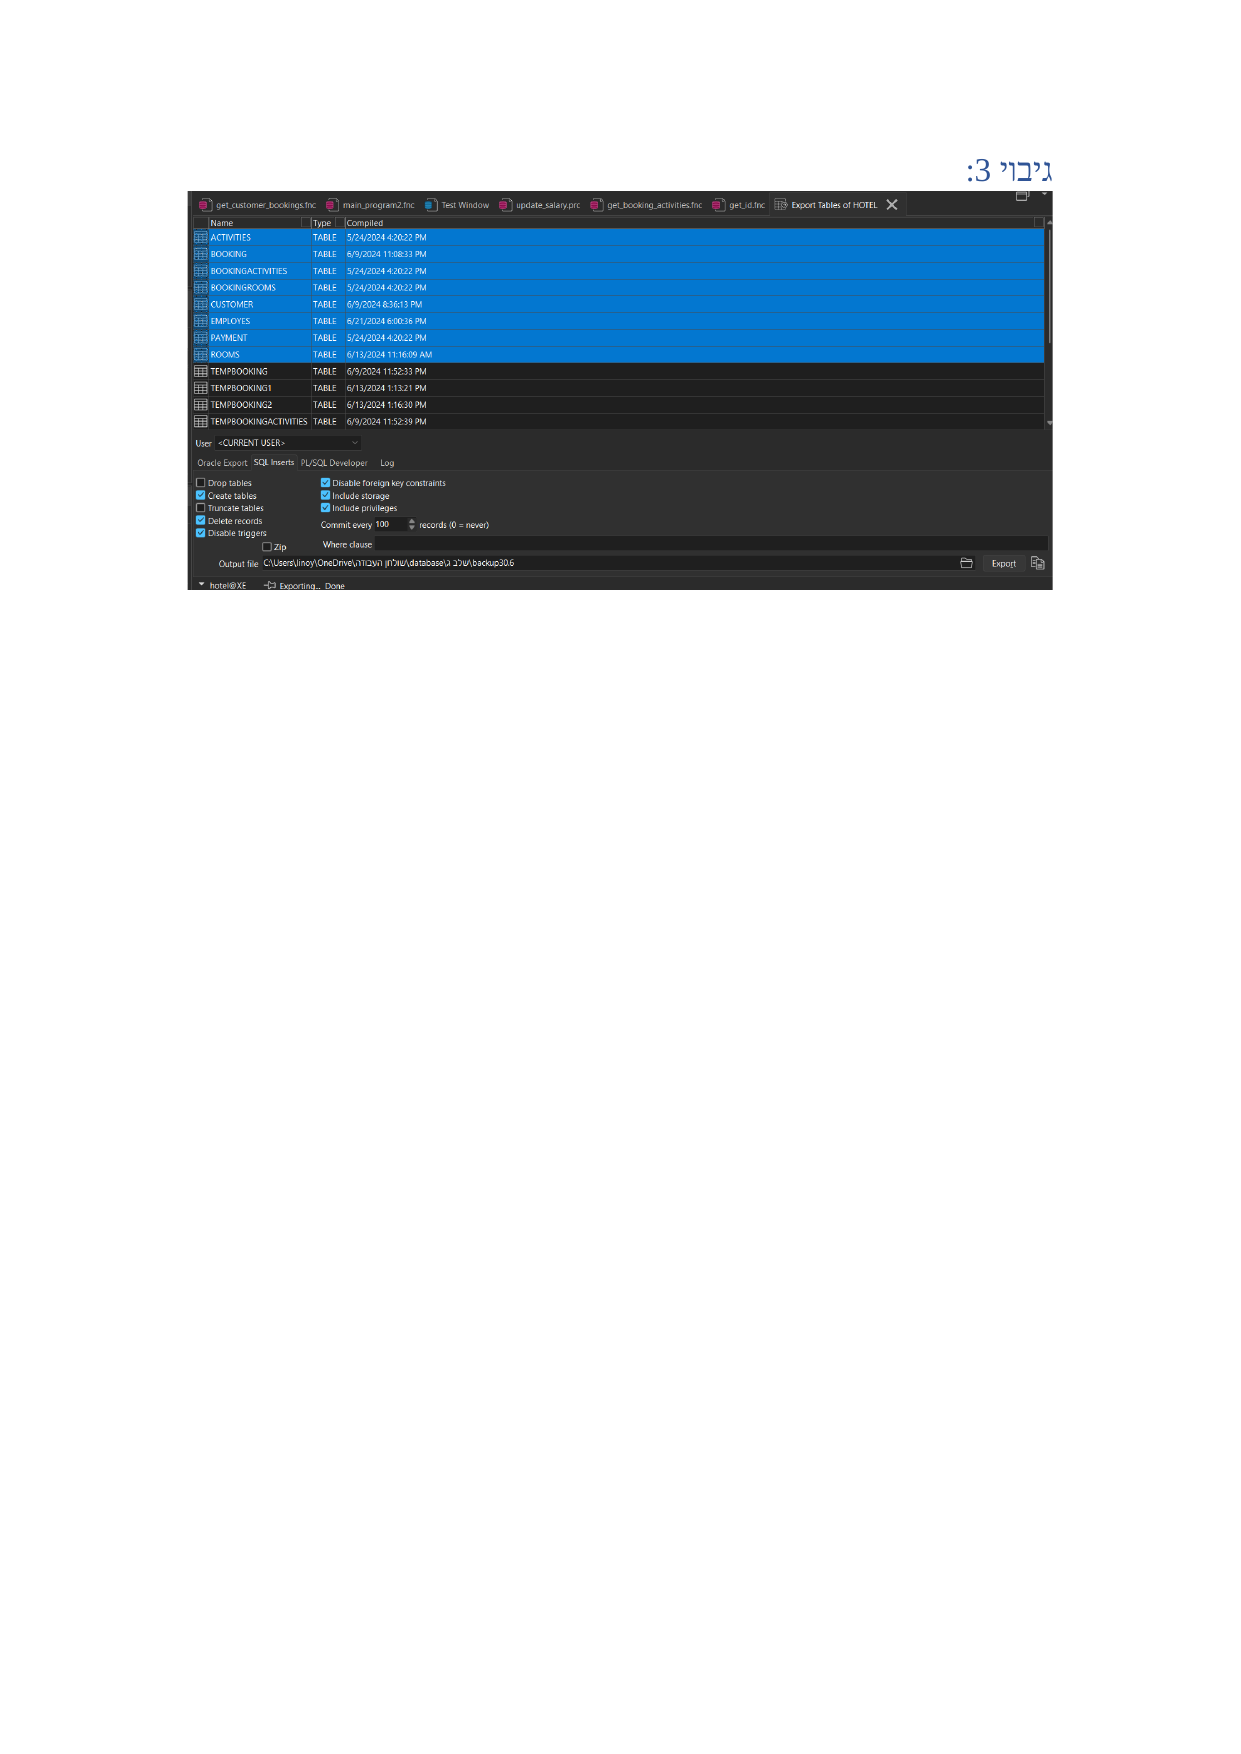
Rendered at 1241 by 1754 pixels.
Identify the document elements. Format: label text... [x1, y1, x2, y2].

picture [187, 191, 1053, 590]
subtitle גיבוי 3: [187, 150, 1053, 188]
